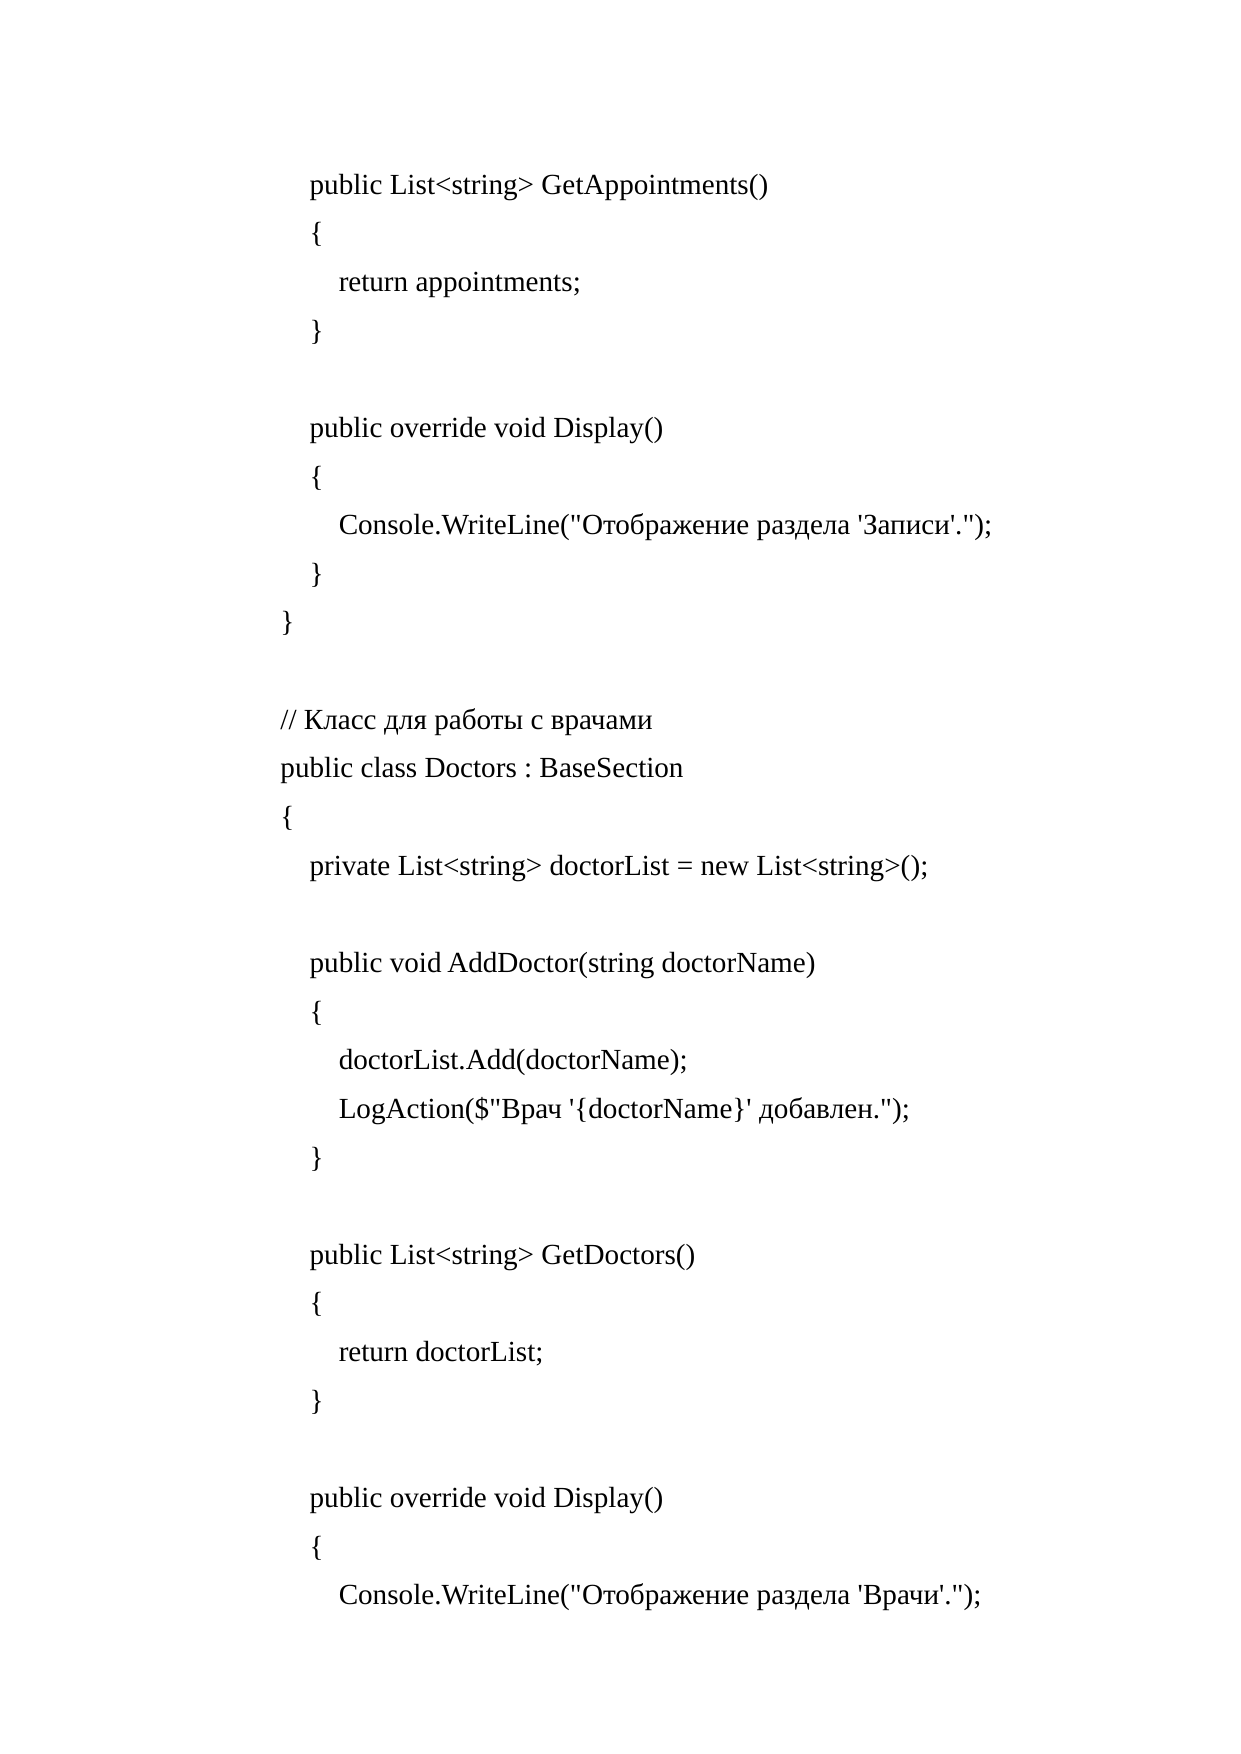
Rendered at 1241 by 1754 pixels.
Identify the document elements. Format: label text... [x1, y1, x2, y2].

text { [177, 459, 1152, 492]
text return doctorList; [177, 1334, 1152, 1368]
text public List<string> GetDoctors() [177, 1237, 1152, 1271]
text Console.WriteLine("Отображение раздела 'Врачи'."); [177, 1577, 1152, 1611]
text { [177, 215, 1152, 249]
text public override void Display() [177, 1480, 1152, 1514]
text } [177, 1140, 1152, 1173]
text { [177, 994, 1152, 1027]
text return appointments; [177, 264, 1152, 298]
text LogAction($"Врач '{doctorName}' добавлен."); [177, 1091, 1152, 1124]
text // Класс для работы с врачами [177, 702, 1152, 735]
text Console.WriteLine("Отображение раздела 'Записи'."); [177, 507, 1152, 541]
text } [177, 604, 1152, 638]
text { [177, 799, 1152, 833]
text public void AddDoctor(string doctorName) [177, 945, 1152, 979]
text doctorList.Add(doctorName); [177, 1042, 1152, 1076]
text } [177, 313, 1152, 346]
text public List<string> GetAppointments() [177, 167, 1152, 200]
text } [177, 1383, 1152, 1416]
text } [177, 556, 1152, 589]
text { [177, 1286, 1152, 1319]
text public class Doctors : BaseSection [177, 751, 1152, 784]
text private List<string> doctorList = new List<string>(); [177, 848, 1152, 881]
text public override void Display() [177, 410, 1152, 443]
text { [177, 1529, 1152, 1562]
